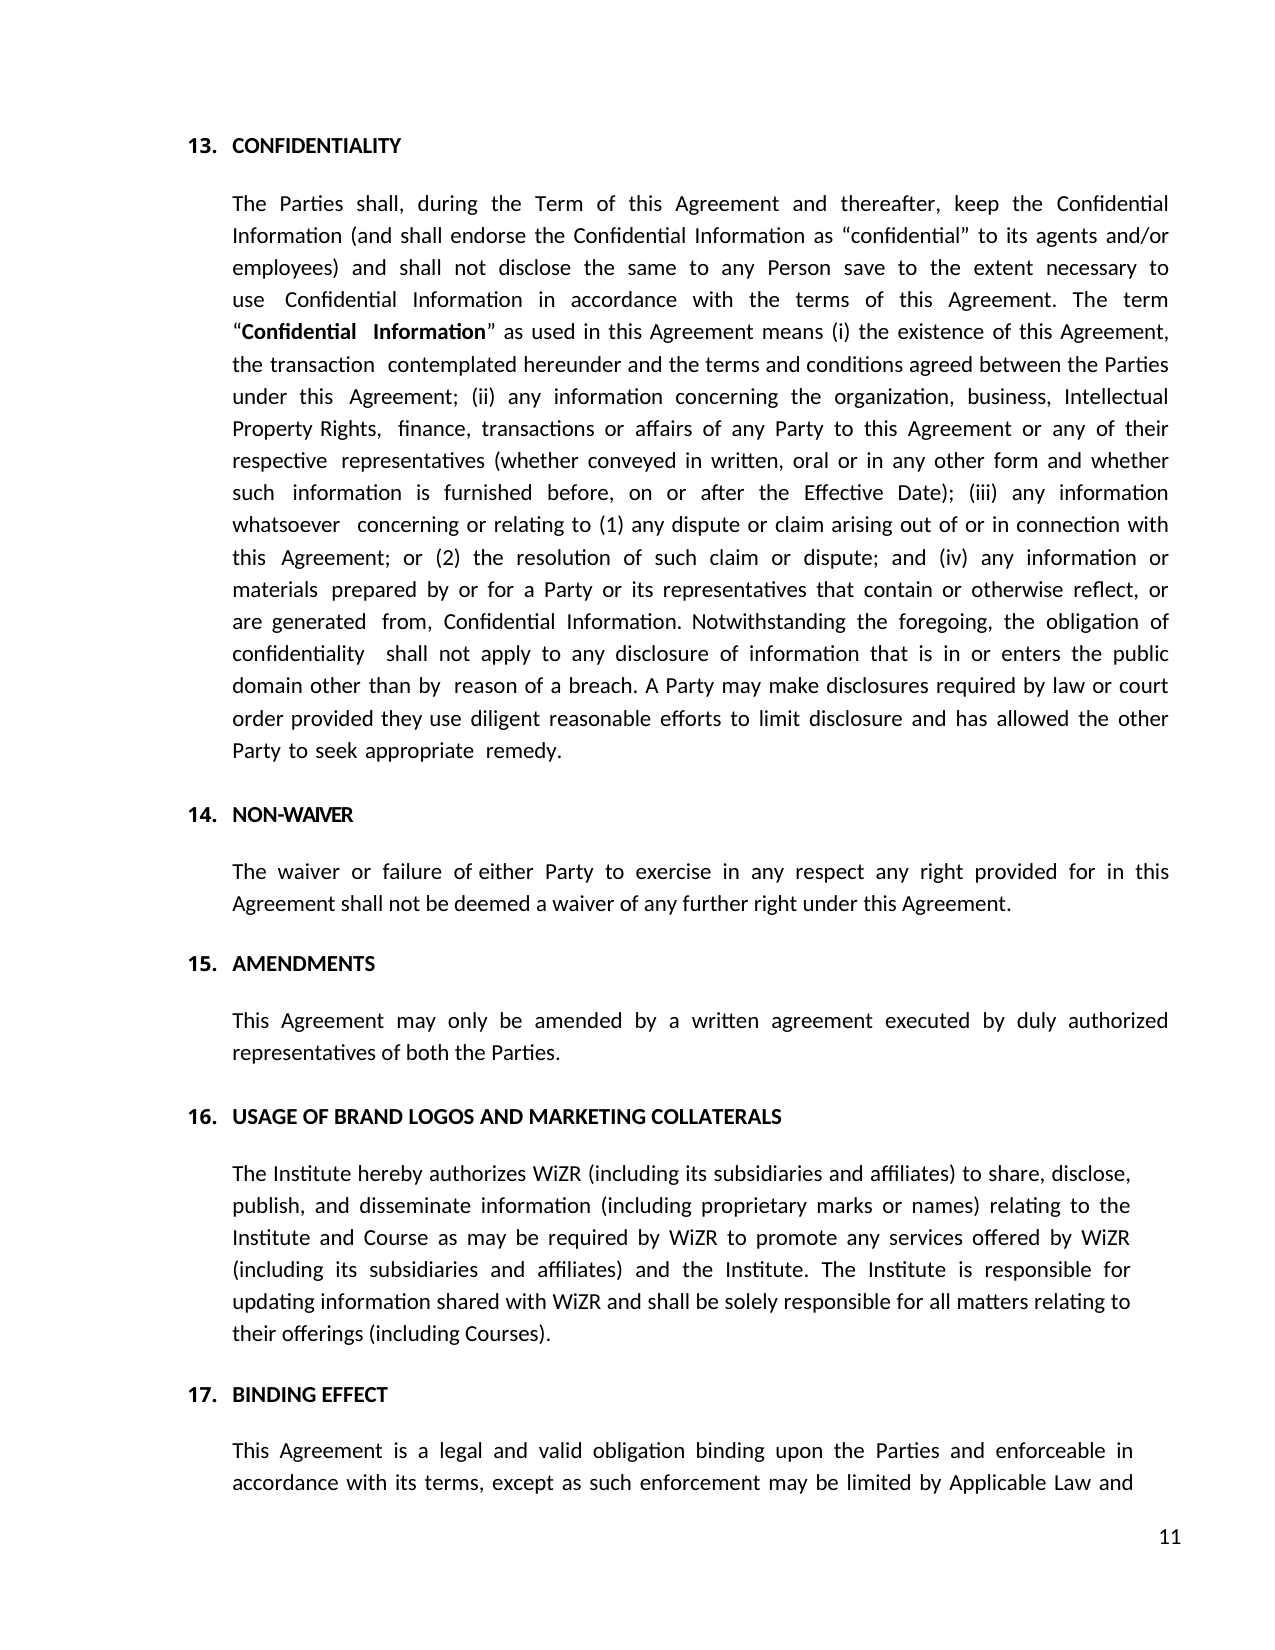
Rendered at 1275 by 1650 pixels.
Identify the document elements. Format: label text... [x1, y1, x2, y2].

subtitle CONFIDENTIALITY [187, 131, 1181, 160]
text The Parties shall, during the Term of this Agreement and thereafter, keep the Confidential Information (and shall endorse the Confidential Information as “confidential” to its agents and/or employees) and shall not disclose the same to any Person save to the extent necessary to use Confidential Information in accordance with the terms of this Agreement. The term “Confidential Information” as used in this Agreement means (i) the existence of this Agreement, the transaction contemplated hereunder and the terms and conditions agreed between the Parties under this Agreement; (ii) any information concerning the organization, business, Intellectual Property Rights, finance, transactions or affairs of any Party to this Agreement or any of their respective representatives (whether conveyed in written, oral or in any other form and whether such information is furnished before, on or after the Effective Date); (iii) any information whatsoever concerning or relating to (1) any dispute or claim arising out of or in connection with this Agreement; or (2) the resolution of such claim or dispute; and (iv) any information or materials prepared by or for a Party or its representatives that contain or otherwise reflect, or are generated from, Confidential Information. Notwithstanding the foregoing, the obligation of confidentiality shall not apply to any disclosure of information that is in or enters the public domain other than by reason of a breach. A Party may make disclosures required by law or court order provided they use diligent reasonable efforts to limit disclosure and has allowed the other Party to seek appropriate remedy. [232, 189, 1169, 764]
text This Agreement may only be amended by a written agreement executed by duly authorized representatives of both the Parties. [232, 1006, 1169, 1066]
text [232, 1436, 1134, 1496]
subtitle BINDING EFFECT [187, 1380, 1181, 1408]
text The waiver or failure of either Party to exercise in any respect any right provided for in this Agreement shall not be deemed a waiver of any further right under this Agreement. [232, 857, 1169, 917]
subtitle USAGE OF BRAND LOGOS AND MARKETING COLLATERALS [187, 1102, 1181, 1130]
text The Institute hereby authorizes WiZR (including its subsidiaries and affiliates) to share, disclose, publish, and disseminate information (including proprietary marks or names) relating to the Institute and Course as may be required by WiZR to promote any services offered by WiZR (including its subsidiaries and affiliates) and the Institute. The Institute is responsible for updating information shared with WiZR and shall be solely responsible for all matters relating to their offerings (including Courses). [232, 1159, 1132, 1347]
subtitle AMENDMENTS [187, 949, 1181, 977]
subtitle NON-WAIVER [187, 800, 1181, 829]
